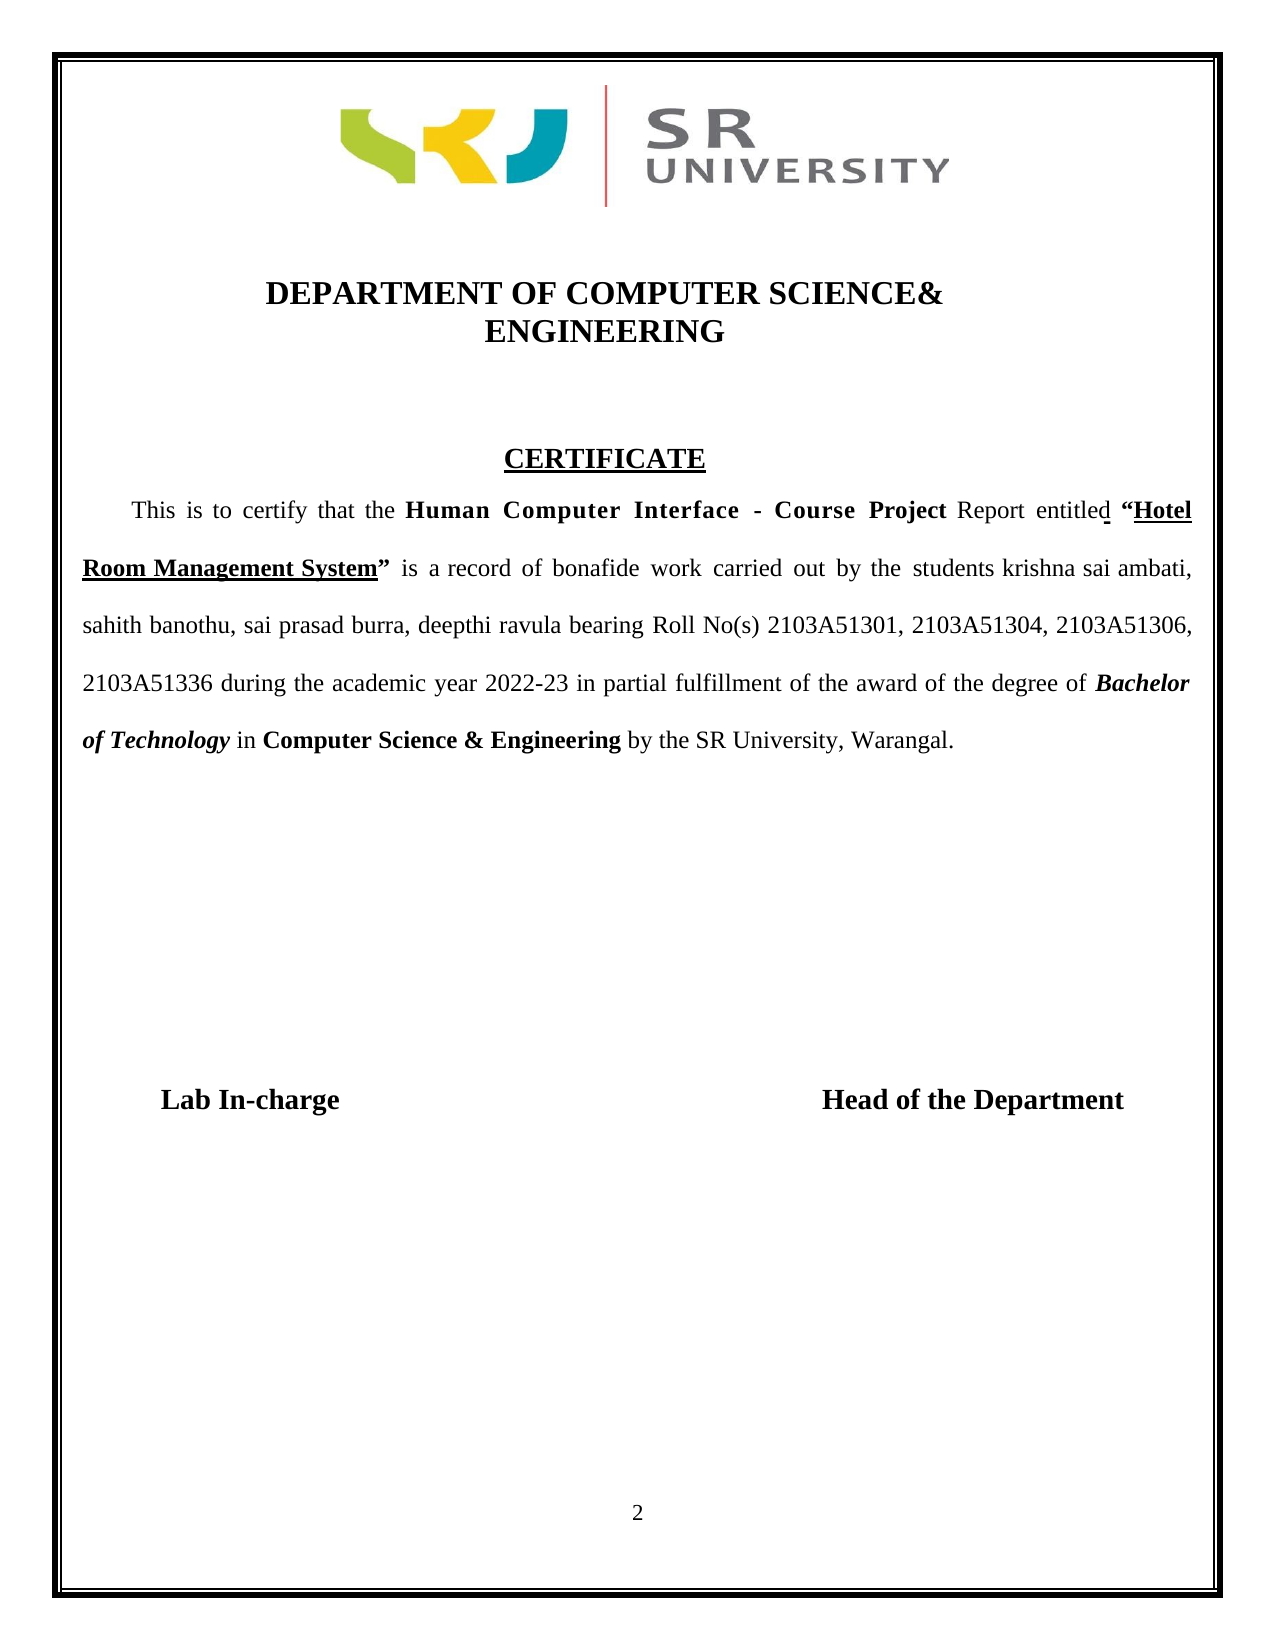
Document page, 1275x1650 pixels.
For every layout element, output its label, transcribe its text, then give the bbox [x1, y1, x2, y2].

text Lab In-charge Head of the Department [161, 1082, 1210, 1116]
subtitle DEPARTMENT OF COMPUTER SCIENCE& ENGINEERING [141, 273, 1069, 350]
text This is to certify that the Human Computer Interface - Course Project Report entitled “Hotel Room Management System” is a record of bonafide work carried out by the students krishna sai ambati, sahith banothu, sai prasad burra, deepthi ravula bearing Roll No(s) 2103A51301, 2103A51304, 2103A51306, 2103A51336 during the academic year 2022-23 in partial fulfillment of the award of the degree of Bachelor of Technology in Computer Science & Engineering by the SR University, Warangal. [82, 496, 1193, 754]
picture [340, 85, 949, 207]
subtitle CERTIFICATE [141, 441, 1069, 474]
